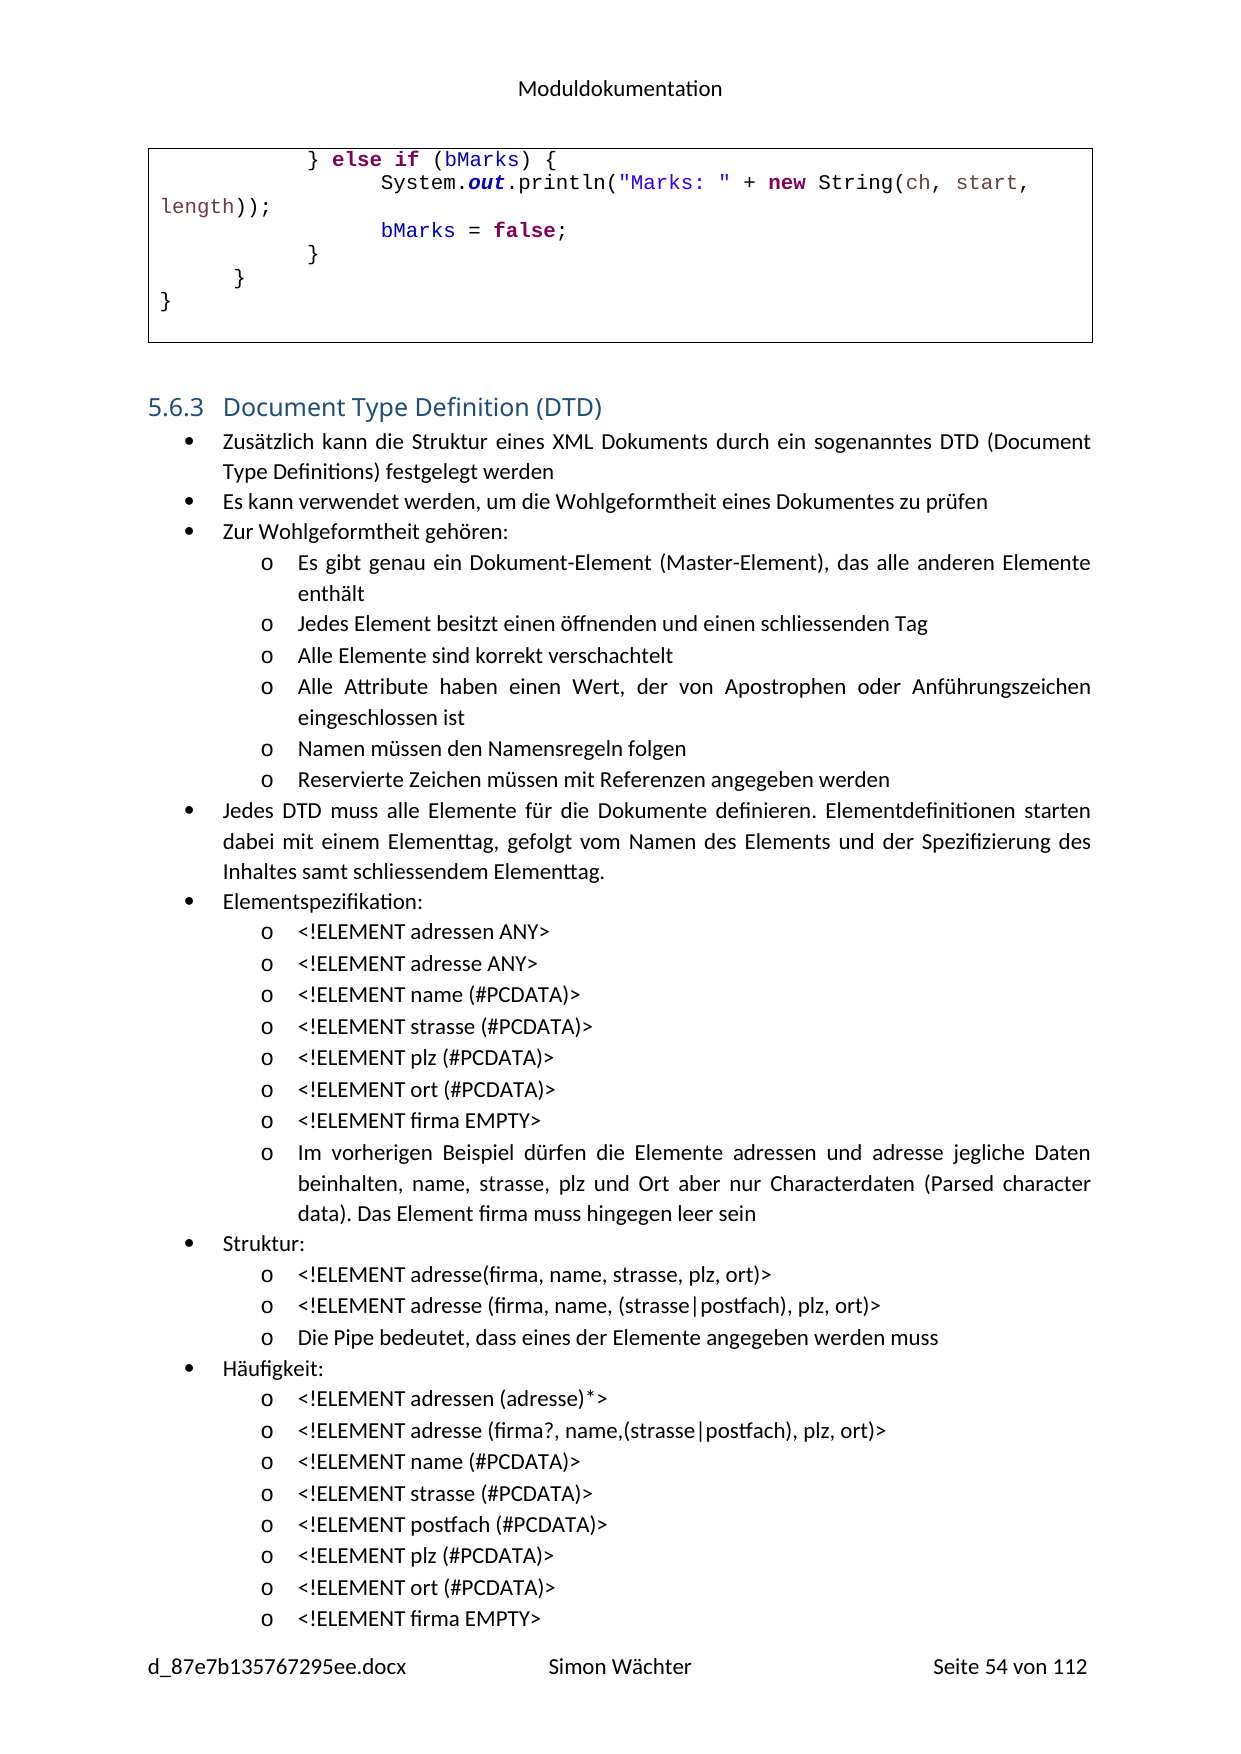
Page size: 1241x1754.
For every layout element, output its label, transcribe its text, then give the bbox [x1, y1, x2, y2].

list <!ELEMENT name (#PCDATA)> [260, 980, 1093, 1009]
list Alle Elemente sind korrekt verschachtelt [260, 641, 1093, 670]
list <!ELEMENT plz (#PCDATA)> [260, 1043, 1093, 1072]
list <!ELEMENT postfach (#PCDATA)> [260, 1510, 1093, 1539]
list <!ELEMENT adressen ANY> [260, 917, 1093, 947]
list <!ELEMENT ort (#PCDATA)> [260, 1573, 1093, 1602]
list Im vorherigen Beispiel dürfen die Elemente adressen und adresse jegliche Daten beinhalten, name, strasse, plz und Ort aber nur Characterdaten (Parsed character data). Das Element firma muss hingegen leer sein [260, 1138, 1093, 1227]
list Es kann verwendet werden, um die Wohlgeformtheit eines Dokumentes zu prüfen [185, 487, 1093, 515]
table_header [149, 149, 1092, 342]
list <!ELEMENT adresse(firma, name, strasse, plz, ort)> [260, 1260, 1093, 1289]
list <!ELEMENT adresse (firma, name, (strasse|postfach), plz, ort)> [260, 1291, 1093, 1320]
list <!ELEMENT firma EMPTY> [260, 1106, 1093, 1135]
subtitle Document Type Definition (DTD) [148, 390, 1093, 424]
list <!ELEMENT adressen (adresse)*> [260, 1384, 1093, 1413]
list Es gibt genau ein Dokument-Element (Master-Element), das alle anderen Elemente enthält [260, 548, 1093, 607]
list Namen müssen den Namensregeln folgen [260, 734, 1093, 763]
list Jedes Element besitzt einen öffnenden und einen schliessenden Tag [260, 609, 1093, 638]
list <!ELEMENT adresse (firma?, name,(strasse|postfach), plz, ort)> [260, 1416, 1093, 1445]
list <!ELEMENT plz (#PCDATA)> [260, 1542, 1093, 1571]
list <!ELEMENT adresse ANY> [260, 949, 1093, 978]
list <!ELEMENT name (#PCDATA)> [260, 1447, 1093, 1476]
list Reservierte Zeichen müssen mit Referenzen angegeben werden [260, 765, 1093, 794]
list <!ELEMENT ort (#PCDATA)> [260, 1075, 1093, 1104]
list Die Pipe bedeutet, dass eines der Elemente angegeben werden muss [260, 1323, 1093, 1352]
list Alle Attribute haben einen Wert, der von Apostrophen oder Anführungszeichen eingeschlossen ist [260, 672, 1093, 732]
list Struktur: [185, 1229, 1093, 1257]
list Zur Wohlgeformtheit gehören: [185, 517, 1093, 546]
list Häufigkeit: [185, 1354, 1093, 1382]
list <!ELEMENT strasse (#PCDATA)> [260, 1479, 1093, 1508]
list Zusätzlich kann die Struktur eines XML Dokuments durch ein sogenanntes DTD (Document Type Definitions) festgelegt werden [185, 427, 1093, 485]
list Jedes DTD muss alle Elemente für die Dokumente definieren. Elementdefinitionen starten dabei mit einem Elementtag, gefolgt vom Namen des Elements und der Spezifizierung des Inhaltes samt schliessendem Elementtag. [185, 797, 1093, 885]
list Elementspezifikation: [185, 887, 1093, 915]
list <!ELEMENT strasse (#PCDATA)> [260, 1012, 1093, 1041]
list <!ELEMENT firma EMPTY> [260, 1604, 1093, 1634]
